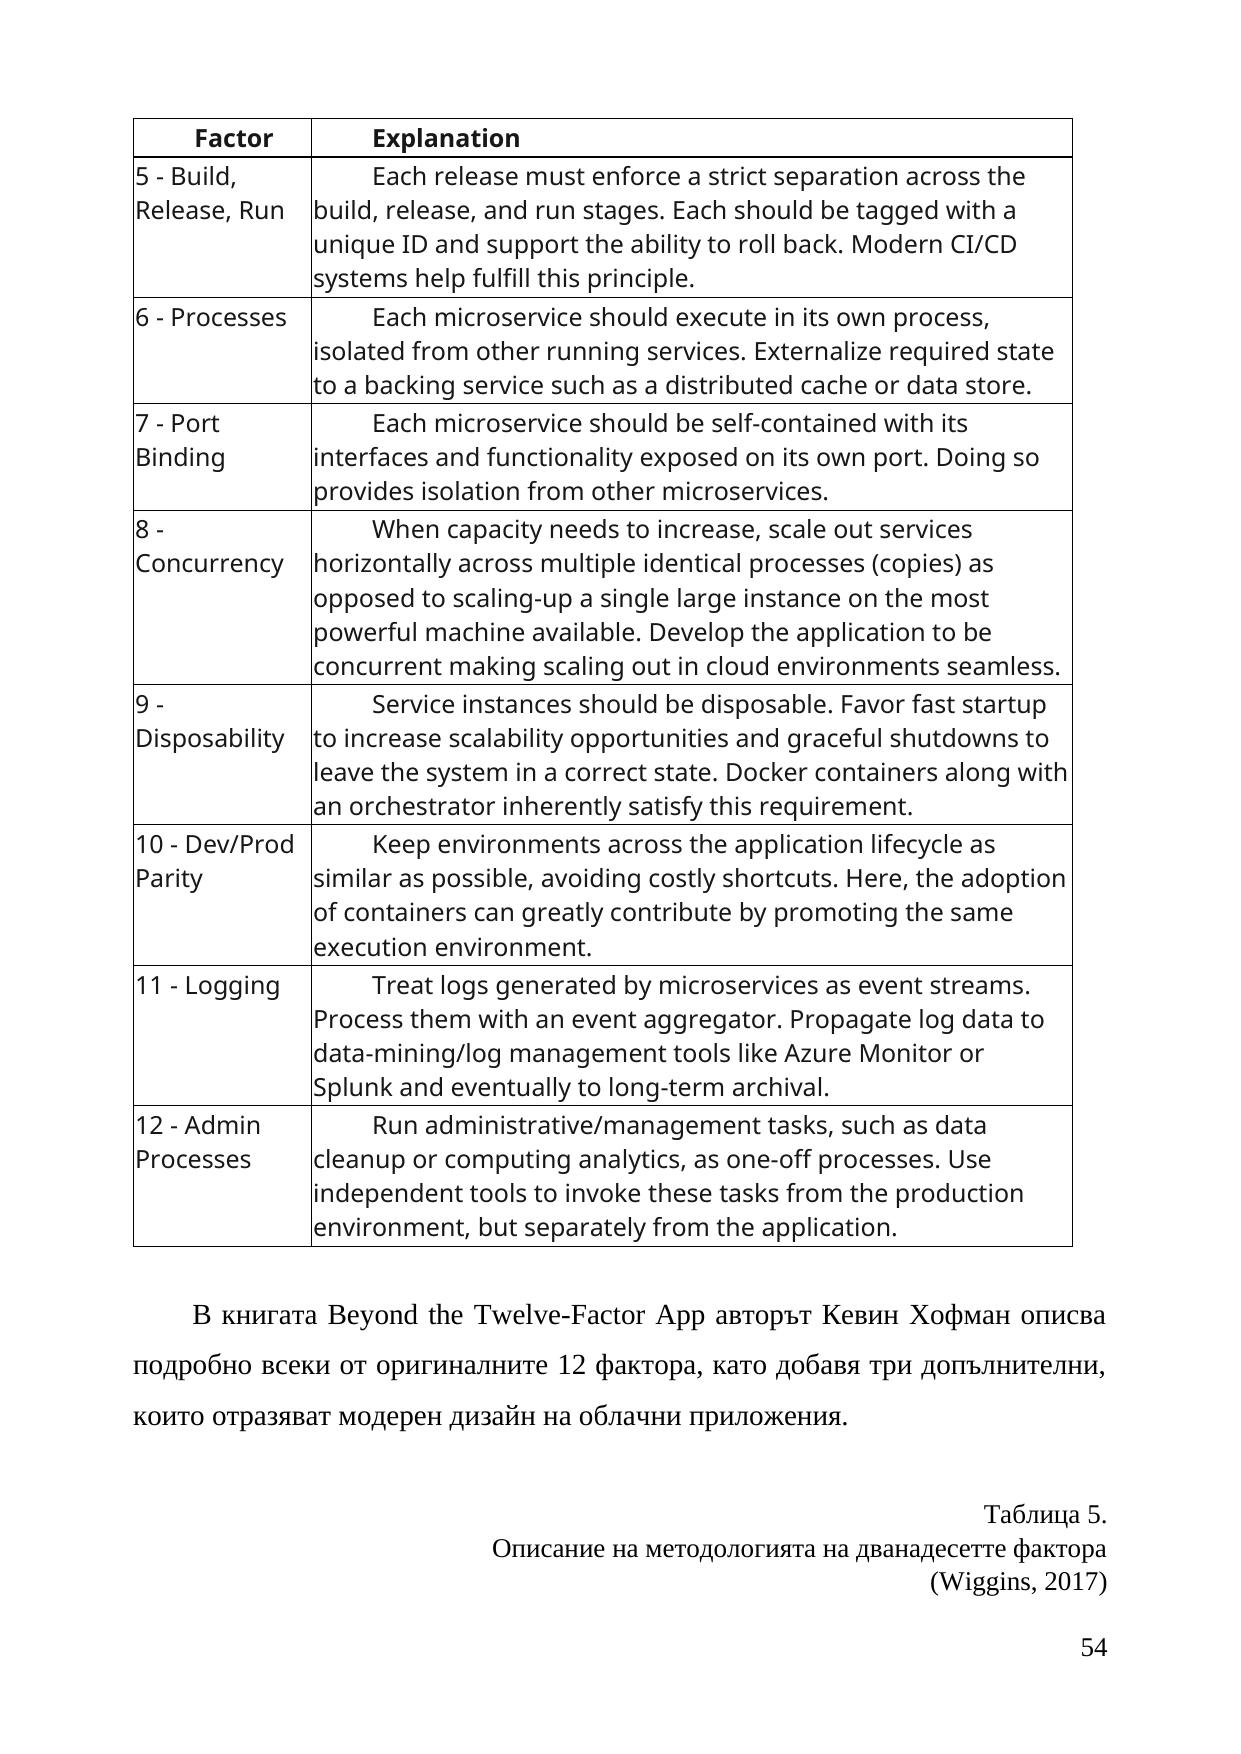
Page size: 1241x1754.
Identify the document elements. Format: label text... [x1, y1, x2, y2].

table_cell When capacity needs to increase, scale out services horizontally across multiple identical processes (copies) as opposed to scaling-up a single large instance on the most powerful machine available. Develop the application to be concurrent making scaling out in cloud environments seamless. [312, 511, 1072, 684]
text Таблица 5. Описание на методологията на дванадесетте фактора (Wiggins, 2017) [133, 1498, 1107, 1596]
table_cell 11 - Logging [134, 966, 311, 1105]
table_cell 8 - Concurrency [134, 511, 311, 684]
table_cell Treat logs generated by microservices as event streams. Process them with an event aggregator. Propagate log data to data-mining/log management tools like Azure Monitor or Splunk and eventually to long-term archival. [312, 966, 1072, 1105]
table_cell 6 - Processes [134, 298, 311, 403]
table_cell Each microservice should execute in its own process, isolated from other running services. Externalize required state to a backing service such as a distributed cache or data store. [312, 298, 1072, 403]
table_cell 5 - Build, Release, Run [134, 158, 311, 297]
table_cell Run administrative/management tasks, such as data cleanup or computing analytics, as one-off processes. Use independent tools to invoke these tasks from the production environment, but separately from the application. [312, 1106, 1072, 1246]
table_header Explanation [312, 119, 1072, 156]
table_cell Service instances should be disposable. Favor fast startup to increase scalability opportunities and graceful shutdowns to leave the system in a correct state. Docker containers along with an orchestrator inherently satisfy this requirement. [312, 685, 1072, 824]
table_cell 7 - Port Binding [134, 404, 311, 509]
text В книгата Beyond the Twelve-Factor App авторът Кевин Хофман описва подробно всеки от оригиналните 12 фактора, като добавя три допълнителни, които отразяват модерен дизайн на облачни приложения. [133, 1297, 1107, 1431]
table_cell Each microservice should be self-contained with its interfaces and functionality exposed on its own port. Doing so provides isolation from other microservices. [312, 404, 1072, 509]
table_header Factor [134, 119, 311, 156]
table_cell 9 - Disposability [134, 685, 311, 824]
table_cell 10 - Dev/Prod Parity [134, 825, 311, 965]
table_cell Keep environments across the application lifecycle as similar as possible, avoiding costly shortcuts. Here, the adoption of containers can greatly contribute by promoting the same execution environment. [312, 825, 1072, 965]
table_cell Each release must enforce a strict separation across the build, release, and run stages. Each should be tagged with a unique ID and support the ability to roll back. Modern CI/CD systems help fulfill this principle. [312, 158, 1072, 297]
table_cell 12 - Admin Processes [134, 1106, 311, 1246]
